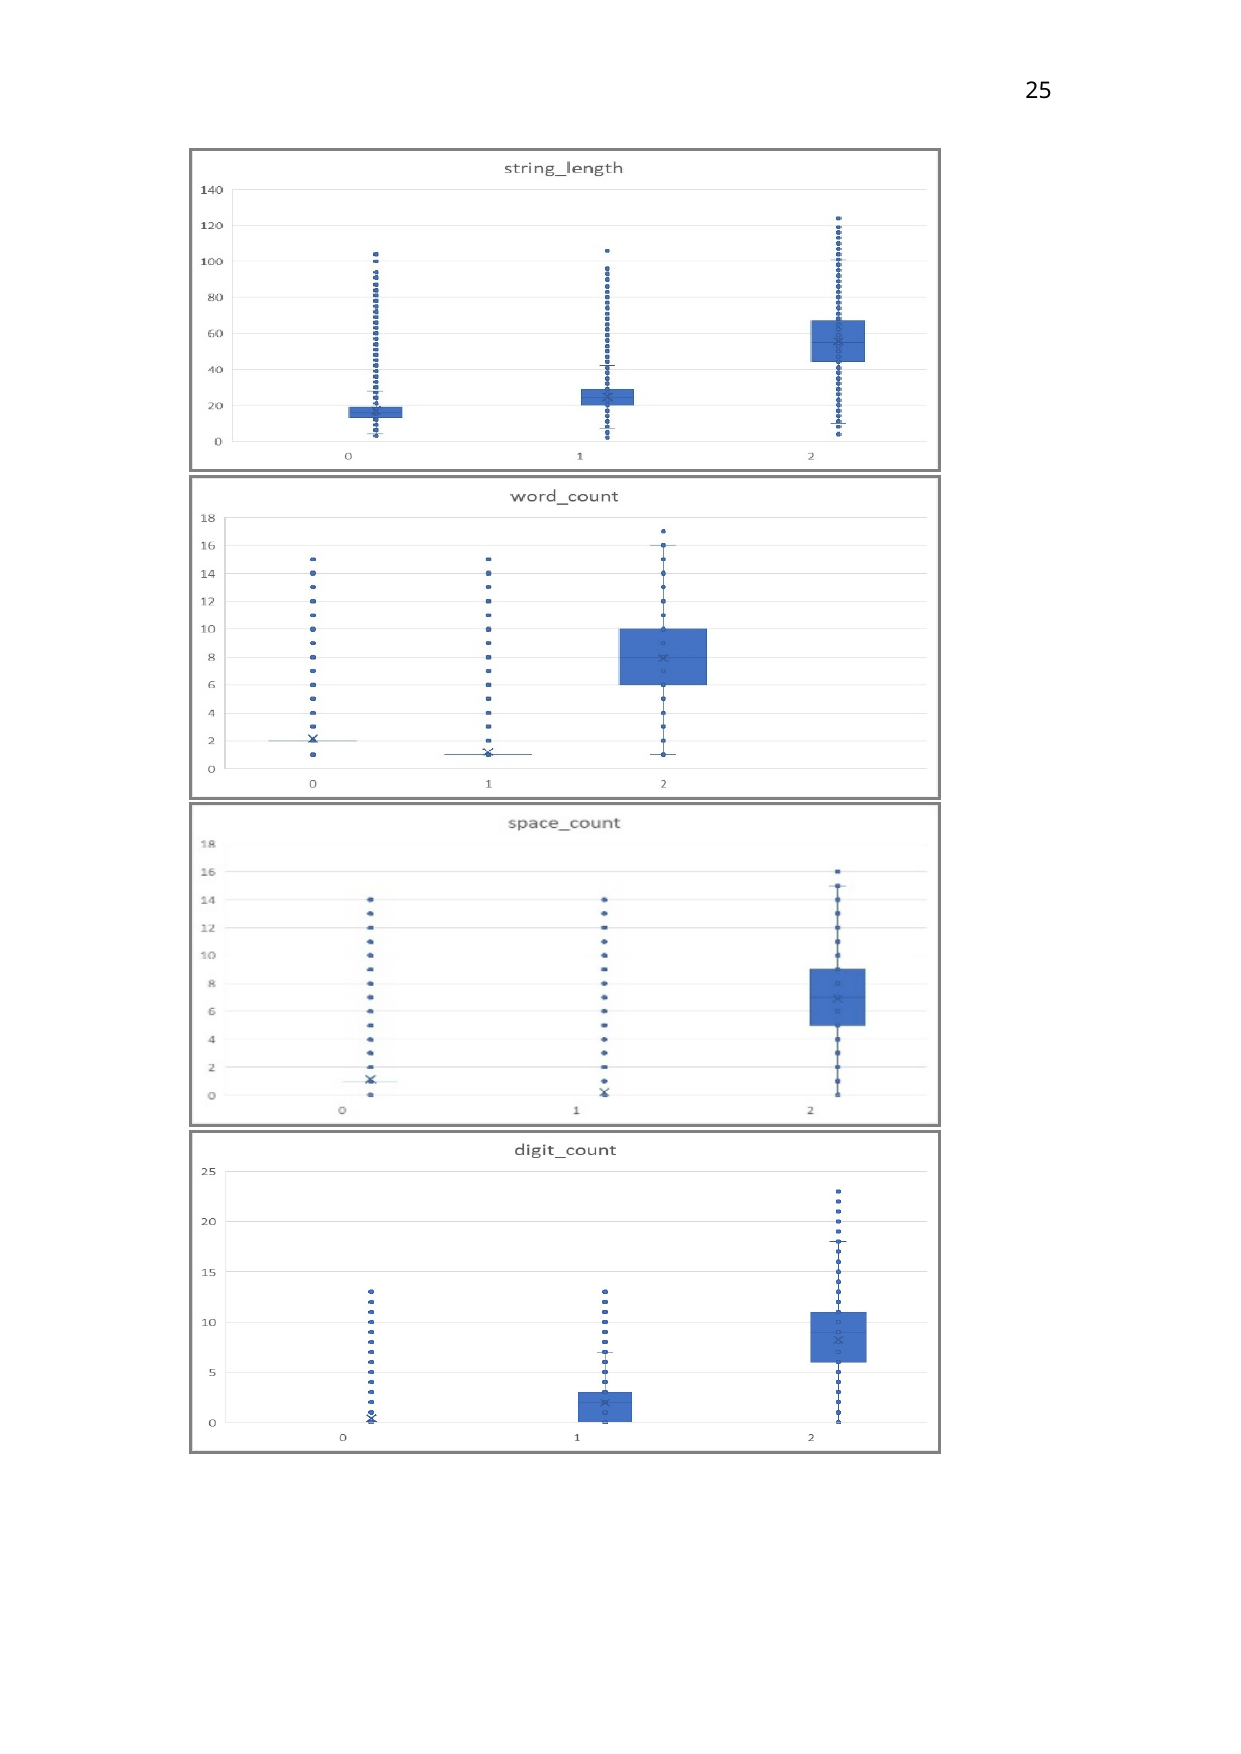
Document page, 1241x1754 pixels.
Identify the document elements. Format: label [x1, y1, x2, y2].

picture [192, 1133, 938, 1451]
picture [192, 478, 938, 797]
picture [192, 805, 938, 1124]
picture [192, 151, 938, 469]
